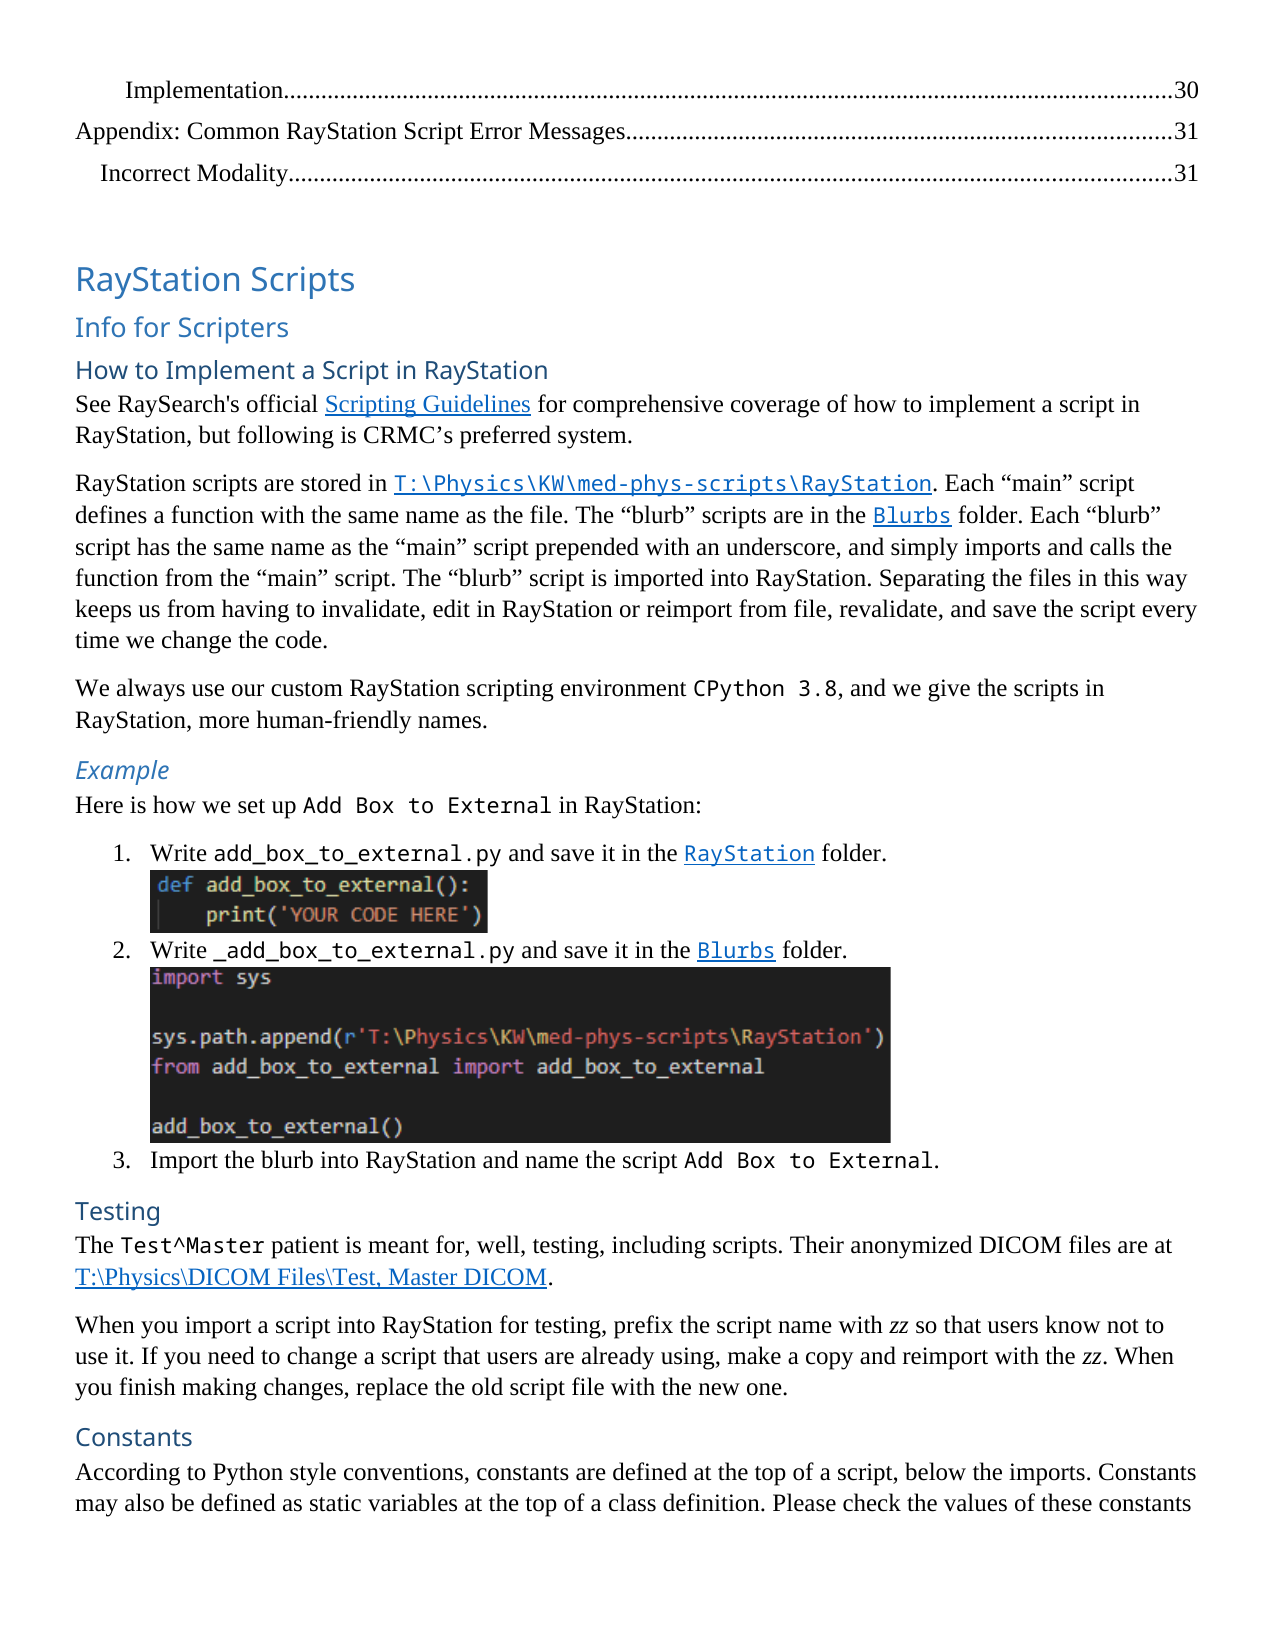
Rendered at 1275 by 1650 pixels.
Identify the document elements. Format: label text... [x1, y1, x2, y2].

list Write _add_box_to_external.py and save it in the Blurbs folder. [112, 935, 1200, 965]
picture [150, 967, 891, 1143]
picture [150, 870, 488, 933]
text Here is how we set up Add Box to External in RayStation: [75, 789, 1200, 819]
subtitle Info for Scripters [75, 308, 1200, 345]
list Write add_box_to_external.py and save it in the RayStation folder. [112, 838, 1200, 868]
subtitle Testing [75, 1193, 1200, 1227]
subtitle RayStation Scripts [75, 255, 1200, 301]
text We always use our custom RayStation scripting environment CPython 3.8, and we give the scripts in RayStation, more human-friendly names. [75, 673, 1200, 734]
text See RaySearch's official Scripting Guidelines for comprehensive coverage of how to implement a script in RayStation, but following is CRMC’s preferred system. [75, 389, 1200, 449]
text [75, 1457, 1200, 1516]
text When you import a script into RayStation for testing, prefix the script name with zz so that users know not to use it. If you need to change a script that users are already using, make a copy and reimport with the zz. When you finish making changes, replace the old script file with the new one. [75, 1310, 1200, 1401]
text RayStation scripts are stored in T:\Physics\KW\med-phys-scripts\RayStation. Each “main” script defines a function with the same name as the file. The “blurb” scripts are in the Blurbs folder. Each “blurb” script has the same name as the “main” script prepended with an underscore, and simply imports and calls the function from the “main” script. The “blurb” script is imported into RayStation. Separating the files in this way keeps us from having to invalidate, edit in RayStation or reimport from file, revalidate, and save the script every time we change the code. [75, 468, 1200, 654]
subtitle Example [75, 753, 1200, 787]
subtitle Constants [75, 1420, 1200, 1454]
subtitle How to Implement a Script in RayStation [75, 352, 1200, 387]
list Import the blurb into RayStation and name the script Add Box to External. [112, 1145, 1200, 1174]
text The Test^Master patient is meant for, well, testing, including scripts. Their anonymized DICOM files are at T:\Physics\DICOM Files\Test, Master DICOM. [75, 1230, 1200, 1291]
